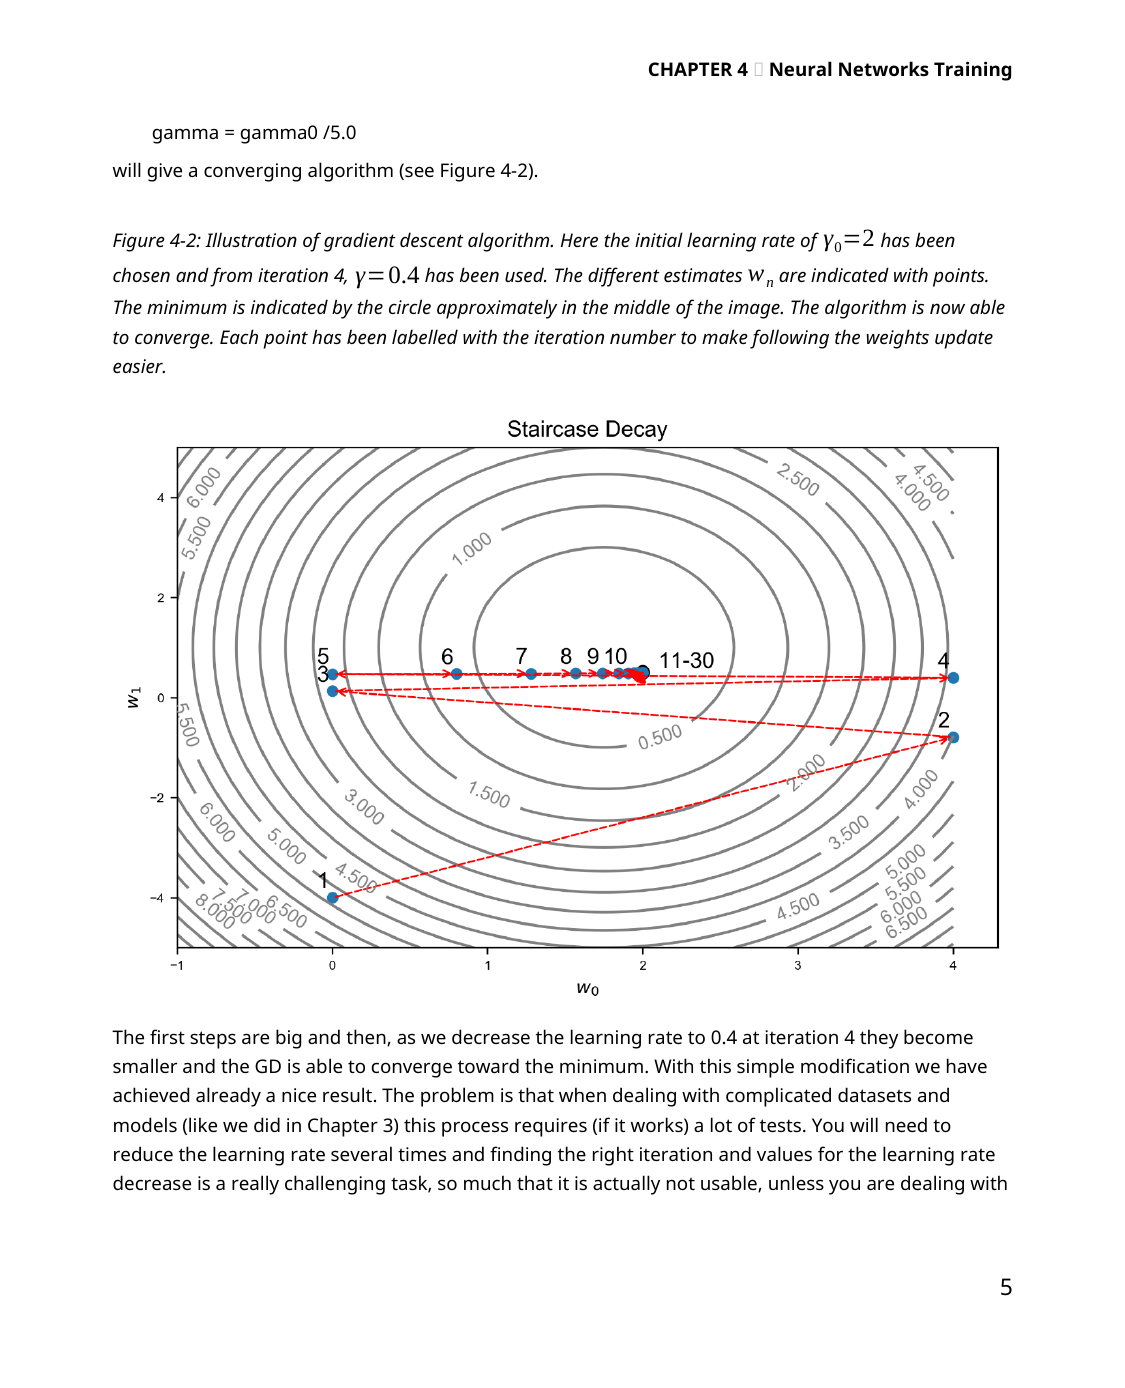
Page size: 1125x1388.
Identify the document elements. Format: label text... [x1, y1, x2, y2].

picture [112, 407, 1012, 1009]
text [112, 1024, 1012, 1196]
text Figure 4-2: Illustration of gradient descent algorithm. Here the initial learning rate of has been chosen and from iteration 4, has been used. The different estimates are indicated with points. The minimum is indicated by the circle approximately in the middle of the image. The algorithm is now able to converge. Each point has been labelled with the iteration number to make following the weights update easier. [112, 224, 1012, 379]
text will give a converging algorithm (see Figure 4-2). [112, 157, 1012, 183]
text gamma = gamma0 /5.0 [112, 119, 1012, 145]
